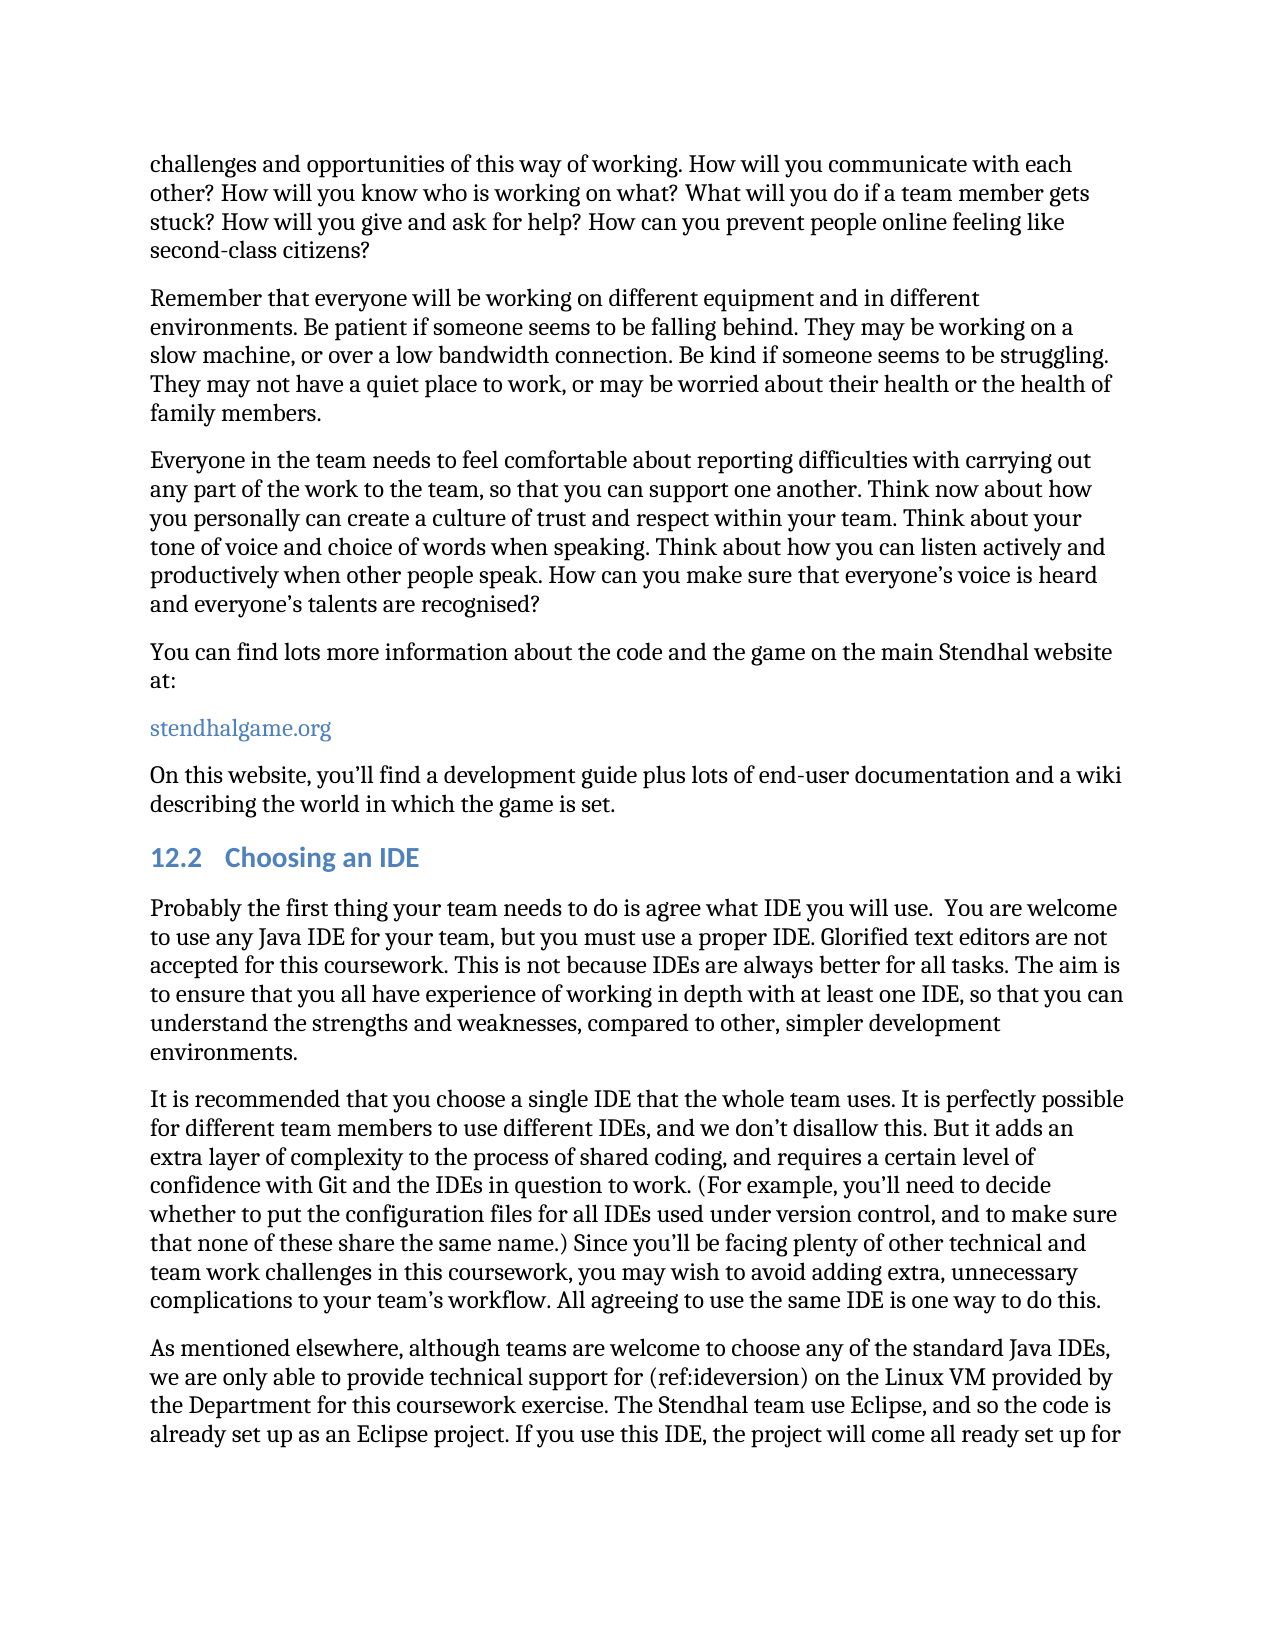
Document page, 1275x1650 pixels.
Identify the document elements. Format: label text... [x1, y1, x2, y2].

text Probably the first thing your team needs to do is agree what IDE you will use. You are welcome to use any Java IDE for your team, but you must use a proper IDE. Glorified text editors are not accepted for this coursework. This is not because IDEs are always better for all tasks. The aim is to ensure that you all have experience of working in depth with at least one IDE, so that you can understand the strengths and weaknesses, compared to other, simpler development environments. [150, 894, 1125, 1066]
text Everyone in the team needs to feel comfortable about reporting difficulties with carrying out any part of the work to the team, so that you can support one another. Think now about how you personally can create a culture of trust and respect within your team. Think about your tone of voice and choice of words when speaking. Think about how you can listen actively and productively when other people speak. How can you make sure that everyone’s voice is heard and everyone’s talents are recognised? [150, 446, 1125, 619]
text On this website, you’ll find a development guide plus lots of end-user documentation and a wiki describing the world in which the game is set. [150, 761, 1125, 819]
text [150, 150, 1125, 265]
text Remember that everyone will be working on different equipment and in different environments. Be patient if someone seems to be falling behind. They may be working on a slow machine, or over a low bandwidth connection. Be kind if someone seems to be struggling. They may not have a quiet place to work, or may be worried about their health or the health of family members. [150, 284, 1125, 427]
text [150, 1334, 1125, 1449]
subtitle 12.2 Choosing an IDE [150, 839, 1125, 875]
text stendhalgame.org [150, 714, 1125, 742]
text It is recommended that you choose a single IDE that the whole team uses. It is perfectly possible for different team members to use different IDEs, and we don’t disallow this. But it adds an extra layer of complexity to the process of shared coding, and requires a certain level of confidence with Git and the IDEs in question to work. (For example, you’ll need to decide whether to put the configuration files for all IDEs used under version control, and to make sure that none of these share the same name.) Since you’ll be facing plenty of other technical and team work challenges in this coursework, you may wish to avoid adding extra, unnecessary complications to your team’s workflow. All agreeing to use the same IDE is one way to do this. [150, 1085, 1125, 1315]
text You can find lots more information about the code and the game on the main Stendhal website at: [150, 637, 1125, 695]
